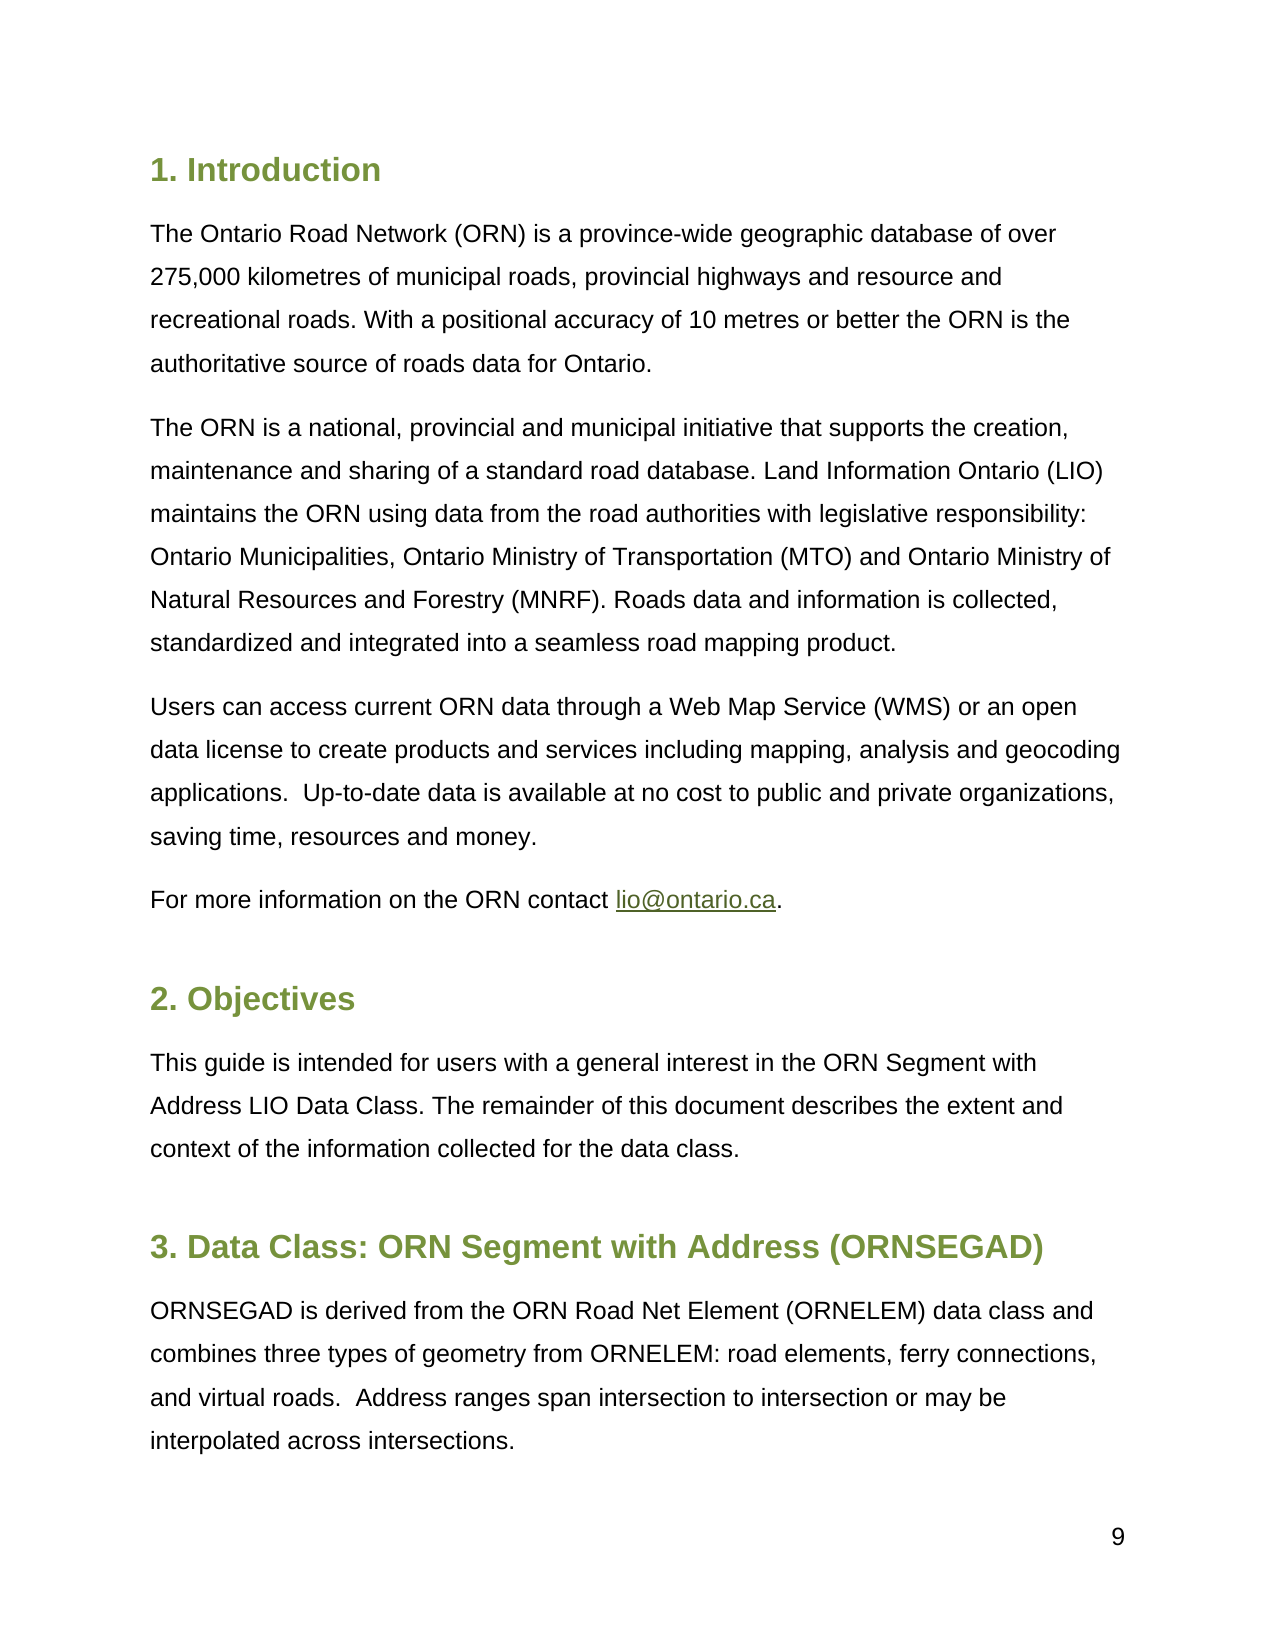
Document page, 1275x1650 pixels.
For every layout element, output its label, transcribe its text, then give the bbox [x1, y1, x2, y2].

text The ORN is a national, provincial and municipal initiative that supports the creation, maintenance and sharing of a standard road database. Land Information Ontario (LIO) maintains the ORN using data from the road authorities with legislative responsibility: Ontario Municipalities, Ontario Ministry of Transportation (MTO) and Ontario Ministry of Natural Resources and Forestry (MNRF). Roads data and information is collected, standardized and integrated into a seamless road mapping product. [150, 412, 1125, 657]
subtitle 2. Objectives [150, 978, 1125, 1017]
text Users can access current ORN data through a Web Map Service (WMS) or an open data license to create products and services including mapping, analysis and geocoding applications. Up-to-date data is available at no cost to public and private organizations, saving time, resources and money. [150, 692, 1125, 850]
text For more information on the ORN contact lio@ontario.ca. [150, 885, 1125, 914]
text This guide is intended for users with a general interest in the ORN Segment with Address LIO Data Class. The remainder of this document describes the extent and context of the information collected for the data class. [150, 1048, 1125, 1163]
text ORNSEGAD is derived from the ORN Road Net Element (ORNELEM) data class and combines three types of geometry from ORNELEM: road elements, ferry connections, and virtual roads. Address ranges span intersection to intersection or may be interpolated across intersections. [150, 1296, 1125, 1454]
subtitle 3. Data Class: ORN Segment with Address (ORNSEGAD) [150, 1227, 1125, 1266]
subtitle 1. Introduction [150, 150, 1125, 188]
text The Ontario Road Network (ORN) is a province-wide geographic database of over 275,000 kilometres of municipal roads, provincial highways and resource and recreational roads. With a positional accuracy of 10 metres or better the ORN is the authoritative source of roads data for Ontario. [150, 219, 1125, 377]
